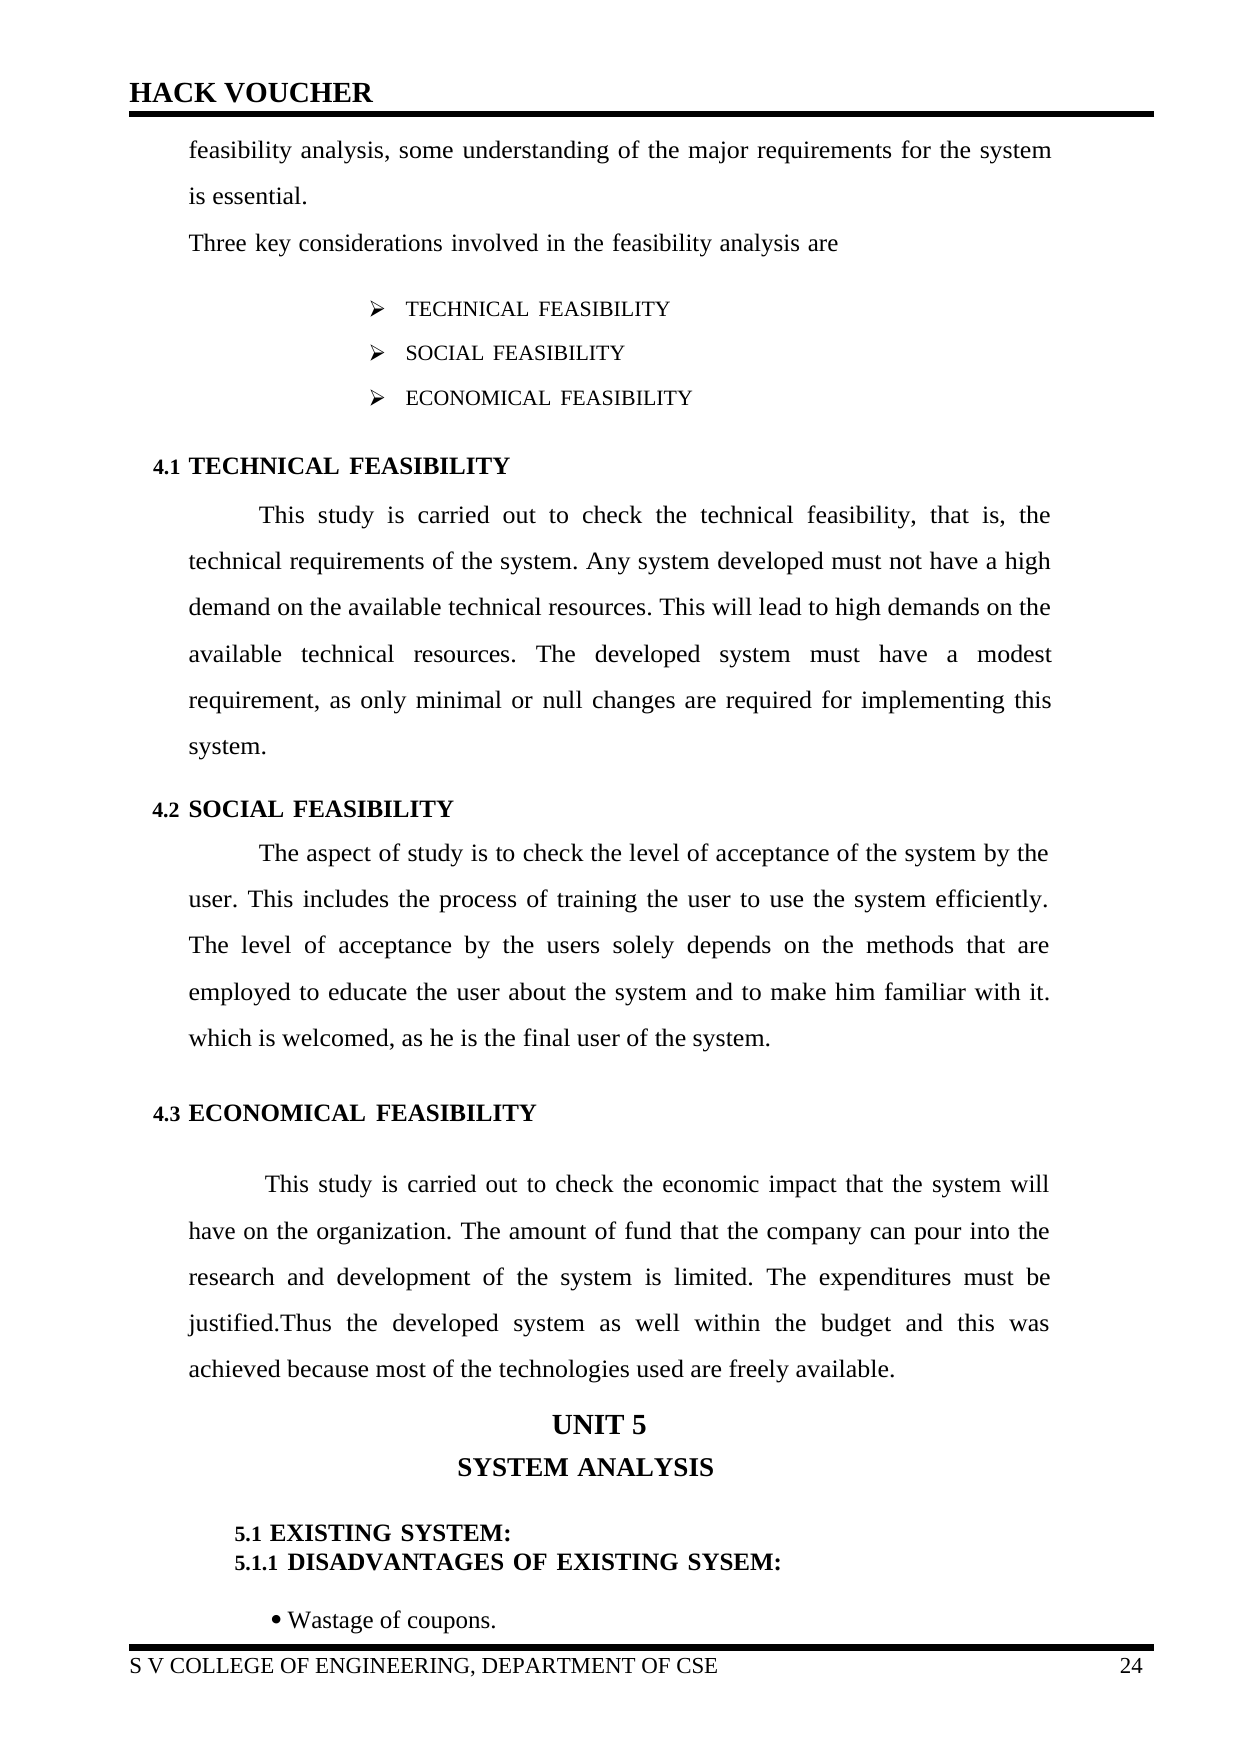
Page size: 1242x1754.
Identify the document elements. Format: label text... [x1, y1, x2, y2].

subtitle UNIT 5 [129, 1407, 726, 1441]
subtitle ECONOMICAL FEASIBILITY [153, 1098, 1154, 1127]
text This study is carried out to check the technical feasibility, that is, the technical requirements of the system. Any system developed must not have a high demand on the available technical resources. This will lead to high demands on the available technical resources. The developed system must have a modest requirement, as only minimal or null changes are required for implementing this system. [188, 500, 1052, 760]
list ECONOMICAL FEASIBILITY [369, 382, 1154, 412]
text SYSTEM ANALYSIS [234, 1451, 1154, 1482]
subtitle SOCIAL FEASIBILITY [152, 794, 1154, 823]
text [188, 135, 1052, 210]
list TECHNICAL FEASIBILITY [369, 292, 1154, 322]
text This study is carried out to check the economic impact that the system will have on the organization. The amount of fund that the company can pour into the research and development of the system is limited. The expenditures must be justified.Thus the developed system as well within the budget and this was achieved because most of the technologies used are freely available. [188, 1169, 1051, 1383]
text Three key considerations involved in the feasibility analysis are [188, 228, 1154, 256]
text The aspect of study is to check the level of acceptance of the system by the user. This includes the process of training the user to use the system efficiently. The level of acceptance by the users solely depends on the methods that are employed to educate the user about the system and to make him familiar with it. which is welcomed, as he is the final user of the system. [188, 838, 1051, 1052]
subtitle EXISTING SYSTEM: [234, 1518, 1154, 1547]
subtitle TECHNICAL FEASIBILITY [153, 451, 1154, 480]
subtitle DISADVANTAGES OF EXISTING SYSEM: [234, 1547, 1154, 1576]
list SOCIAL FEASIBILITY [369, 337, 1154, 366]
subtitle Wastage of coupons. [272, 1605, 1154, 1633]
